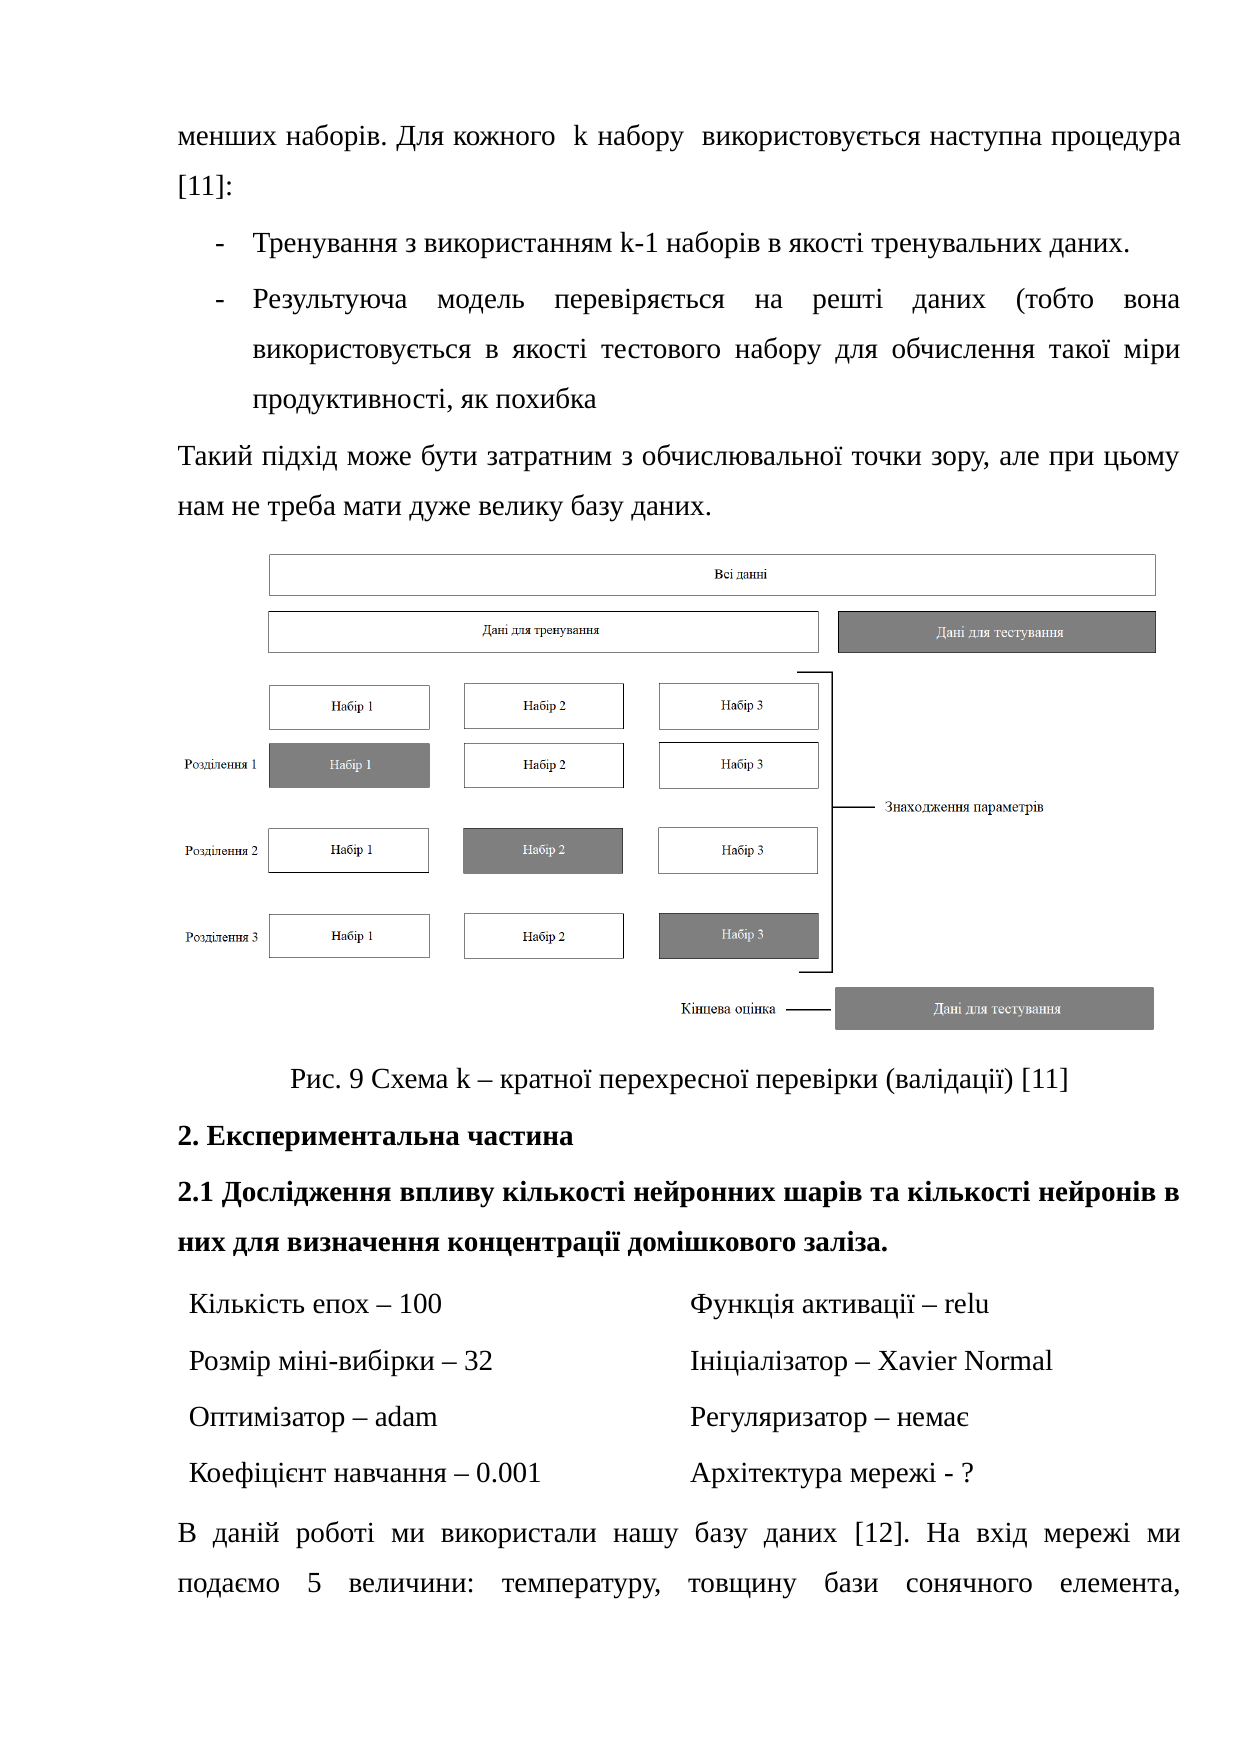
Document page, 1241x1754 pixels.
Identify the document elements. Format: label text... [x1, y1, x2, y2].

picture [177, 544, 1182, 1042]
table_header Функція активації – relu Ініціалізатор – Xavier Normal Регуляризатор – немає Архітектура мережі - ? [679, 1281, 1180, 1509]
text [177, 118, 1181, 202]
list Тренування з використанням k-1 наборів в якості тренувальних даних. [215, 225, 1181, 258]
text 2.1 Дослідження впливу кількості нейронних шарів та кількості нейронів в них для визначення концентрації домішкового заліза. [177, 1174, 1181, 1258]
text 2. Експериментальна частина [177, 1118, 1181, 1151]
text Такий підхід може бути затратним з обчислювальної точки зору, але при цьому нам не треба мати дуже велику базу даних. [177, 438, 1181, 522]
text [177, 1515, 1181, 1599]
list Результуюча модель перевіряється на решті даних (тобто вона використовується в якості тестового набору для обчислення такої міри продуктивності, як похибка [215, 281, 1181, 415]
table_header Кількість епох – 100 Розмір міні-вибірки – 32 Оптимізатор – adam Коефіцієнт навчання – 0.001 [177, 1281, 679, 1509]
text Рис. 9 Схема k – кратної перехресної перевірки (валідації) [11] [177, 1062, 1181, 1095]
